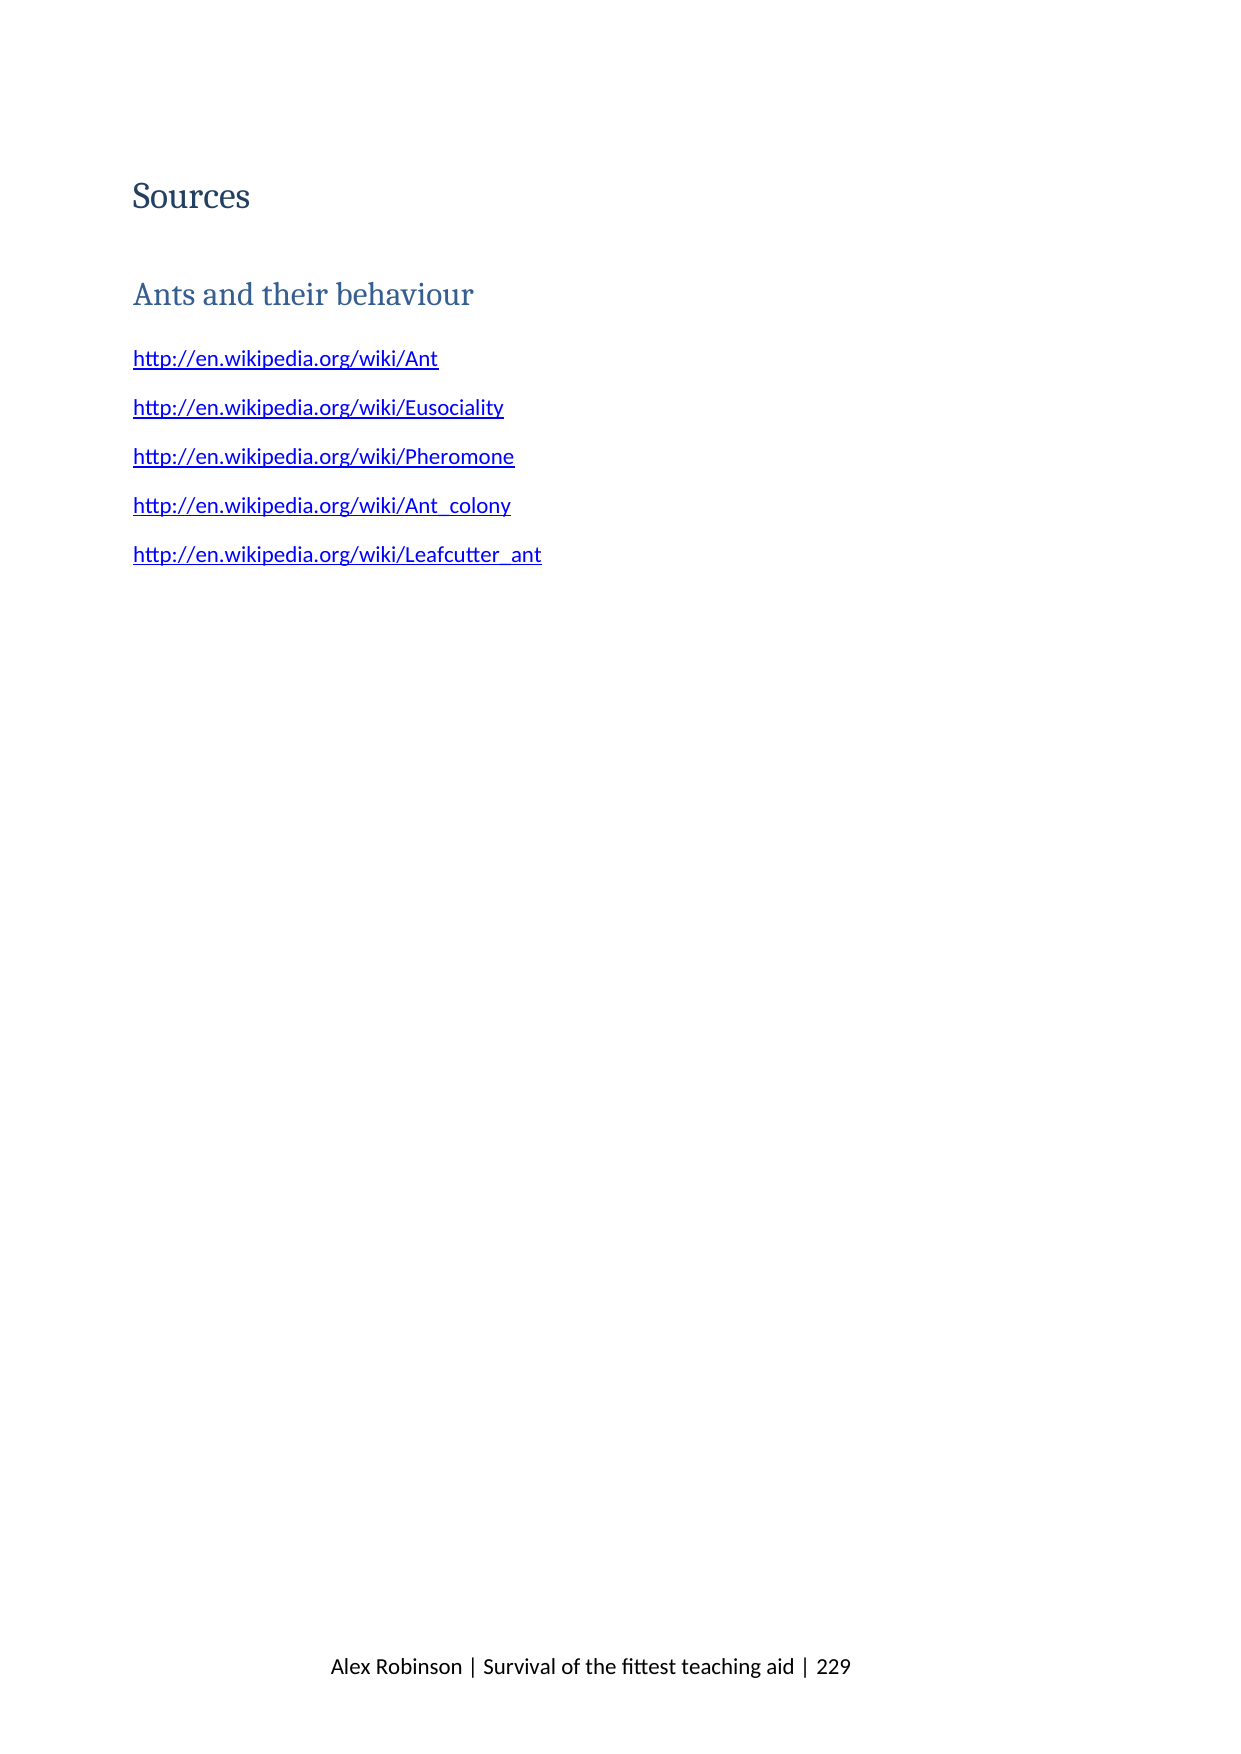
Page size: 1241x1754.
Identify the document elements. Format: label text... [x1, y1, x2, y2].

subtitle Ants and their behaviour [133, 275, 1048, 313]
text http://en.wikipedia.org/wiki/Ant [133, 344, 1048, 372]
text http://en.wikipedia.org/wiki/Leafcutter_ant [133, 540, 1048, 568]
text http://en.wikipedia.org/wiki/Eusociality [133, 393, 1048, 421]
subtitle Sources [133, 174, 1048, 218]
text http://en.wikipedia.org/wiki/Pheromone [133, 442, 1048, 470]
text http://en.wikipedia.org/wiki/Ant_colony [133, 491, 1048, 519]
